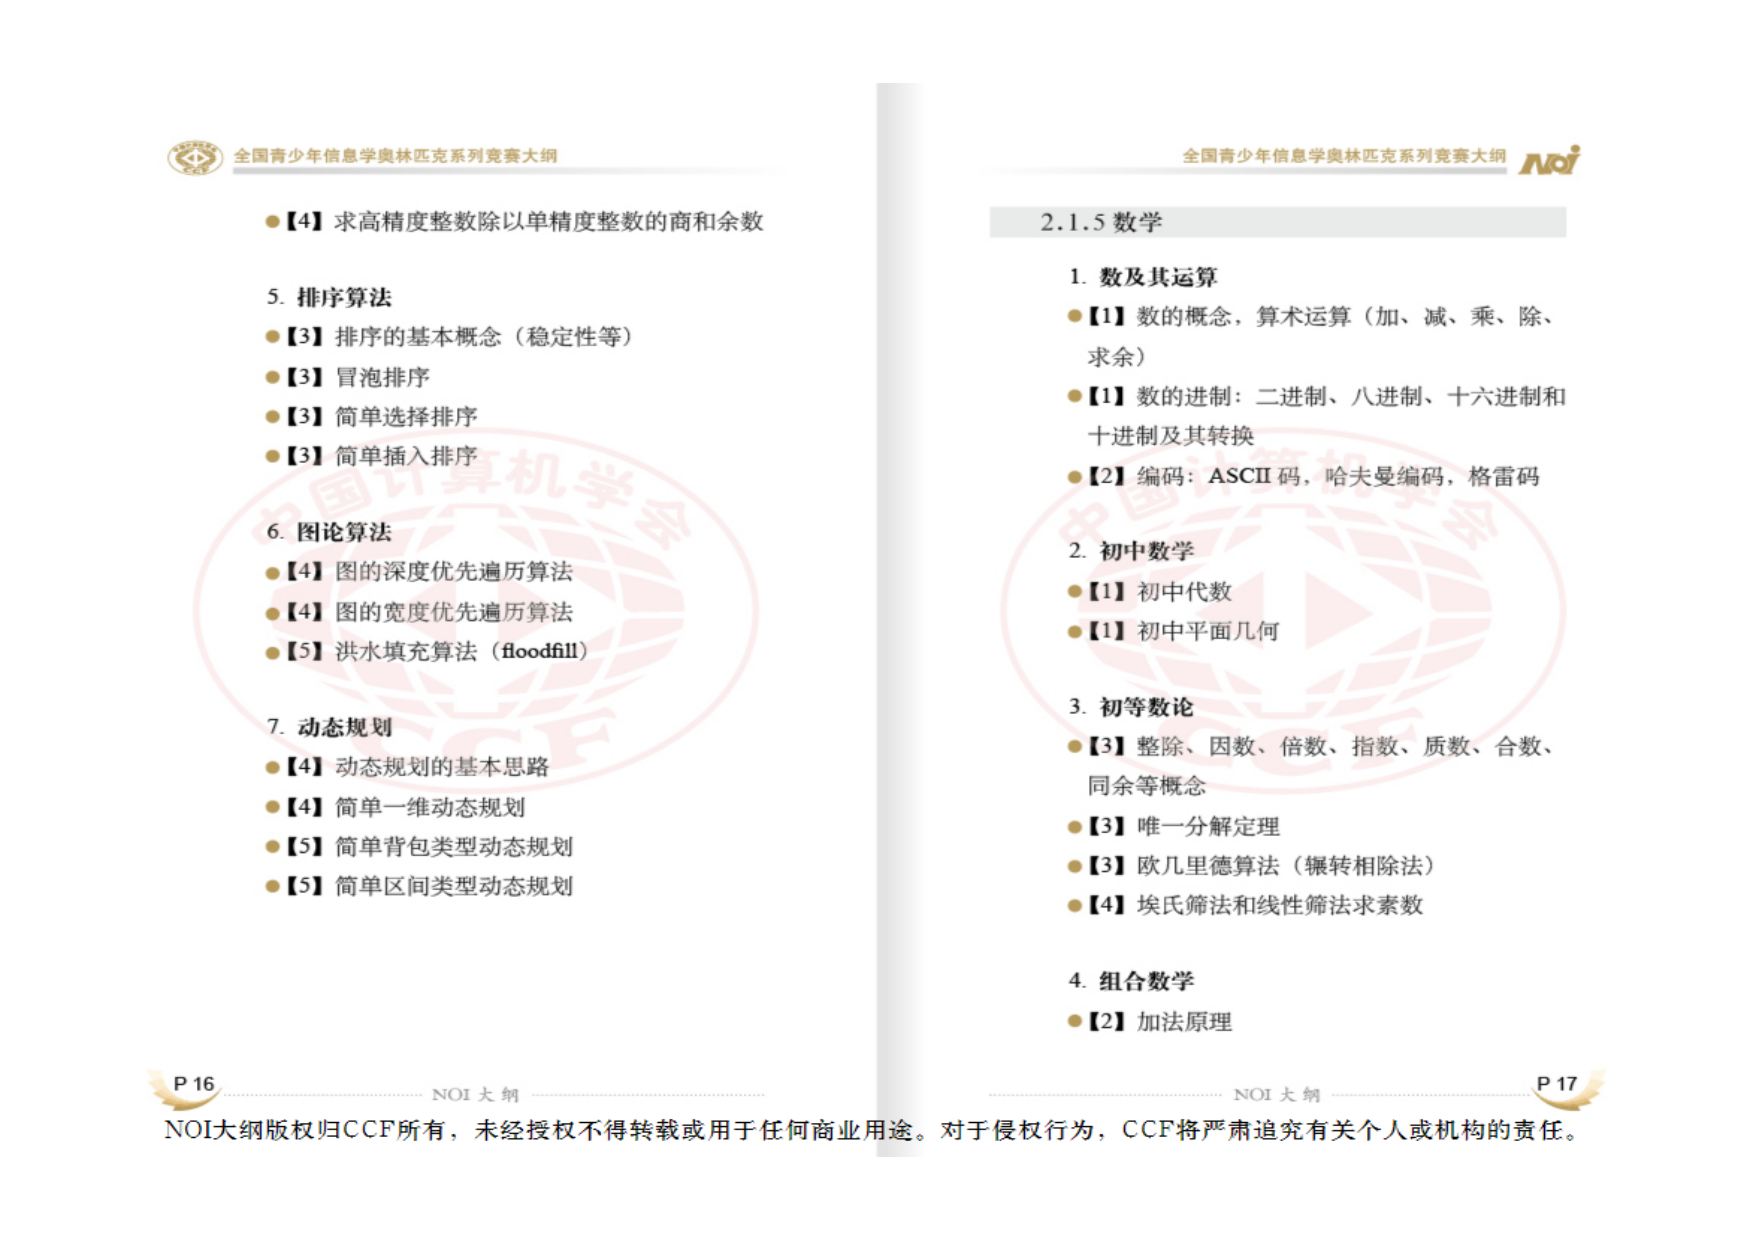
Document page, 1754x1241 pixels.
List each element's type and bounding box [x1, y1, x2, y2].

picture [75, 83, 1680, 1157]
